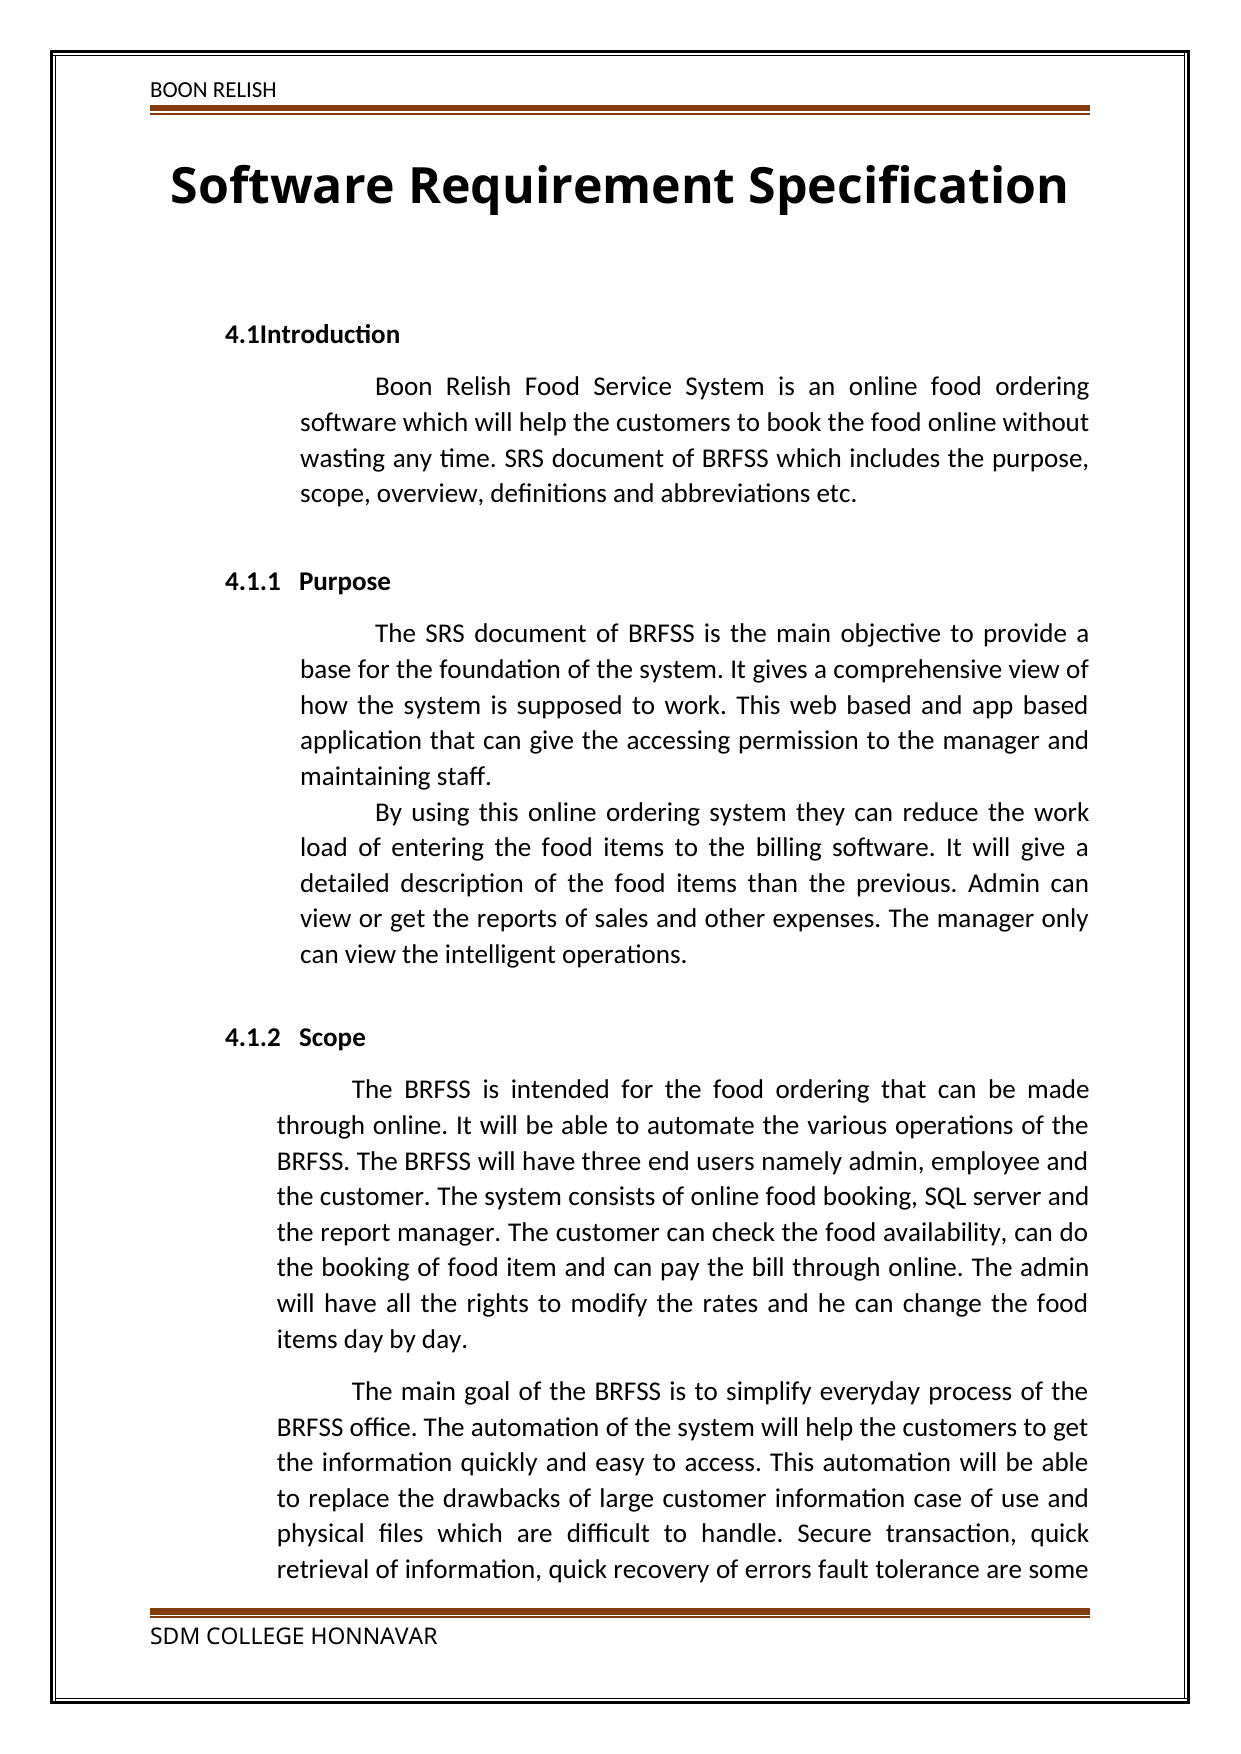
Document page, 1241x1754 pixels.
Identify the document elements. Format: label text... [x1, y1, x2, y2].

text 4.1Introduction [225, 317, 1090, 350]
list By using this online ordering system they can reduce the work load of entering the food items to the billing software. It will give a detailed description of the food items than the previous. Admin can view or get the reports of sales and other expenses. The manager only can view the intelligent operations. [300, 795, 1090, 970]
text Software Requirement Specification [150, 150, 1090, 218]
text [277, 1374, 1090, 1585]
list The SRS document of BRFSS is the main objective to provide a base for the foundation of the system. It gives a comprehensive view of how the system is supposed to work. This web based and app based application that can give the accessing permission to the manager and maintaining staff. [300, 617, 1090, 792]
list Boon Relish Food Service System is an online food ordering software which will help the customers to book the food online without wasting any time. SRS document of BRFSS which includes the purpose, scope, overview, definitions and abbreviations etc. [300, 369, 1090, 509]
text 4.1.1 Purpose [150, 564, 1090, 597]
text The BRFSS is intended for the food ordering that can be made through online. It will be able to automate the various operations of the BRFSS. The BRFSS will have three end users namely admin, employee and the customer. The system consists of online food booking, SQL server and the report manager. The customer can check the food availability, can do the booking of food item and can pay the bill through online. The admin will have all the rights to modify the rates and he can change the food items day by day. [277, 1072, 1090, 1355]
text 4.1.2 Scope [225, 1020, 1090, 1053]
